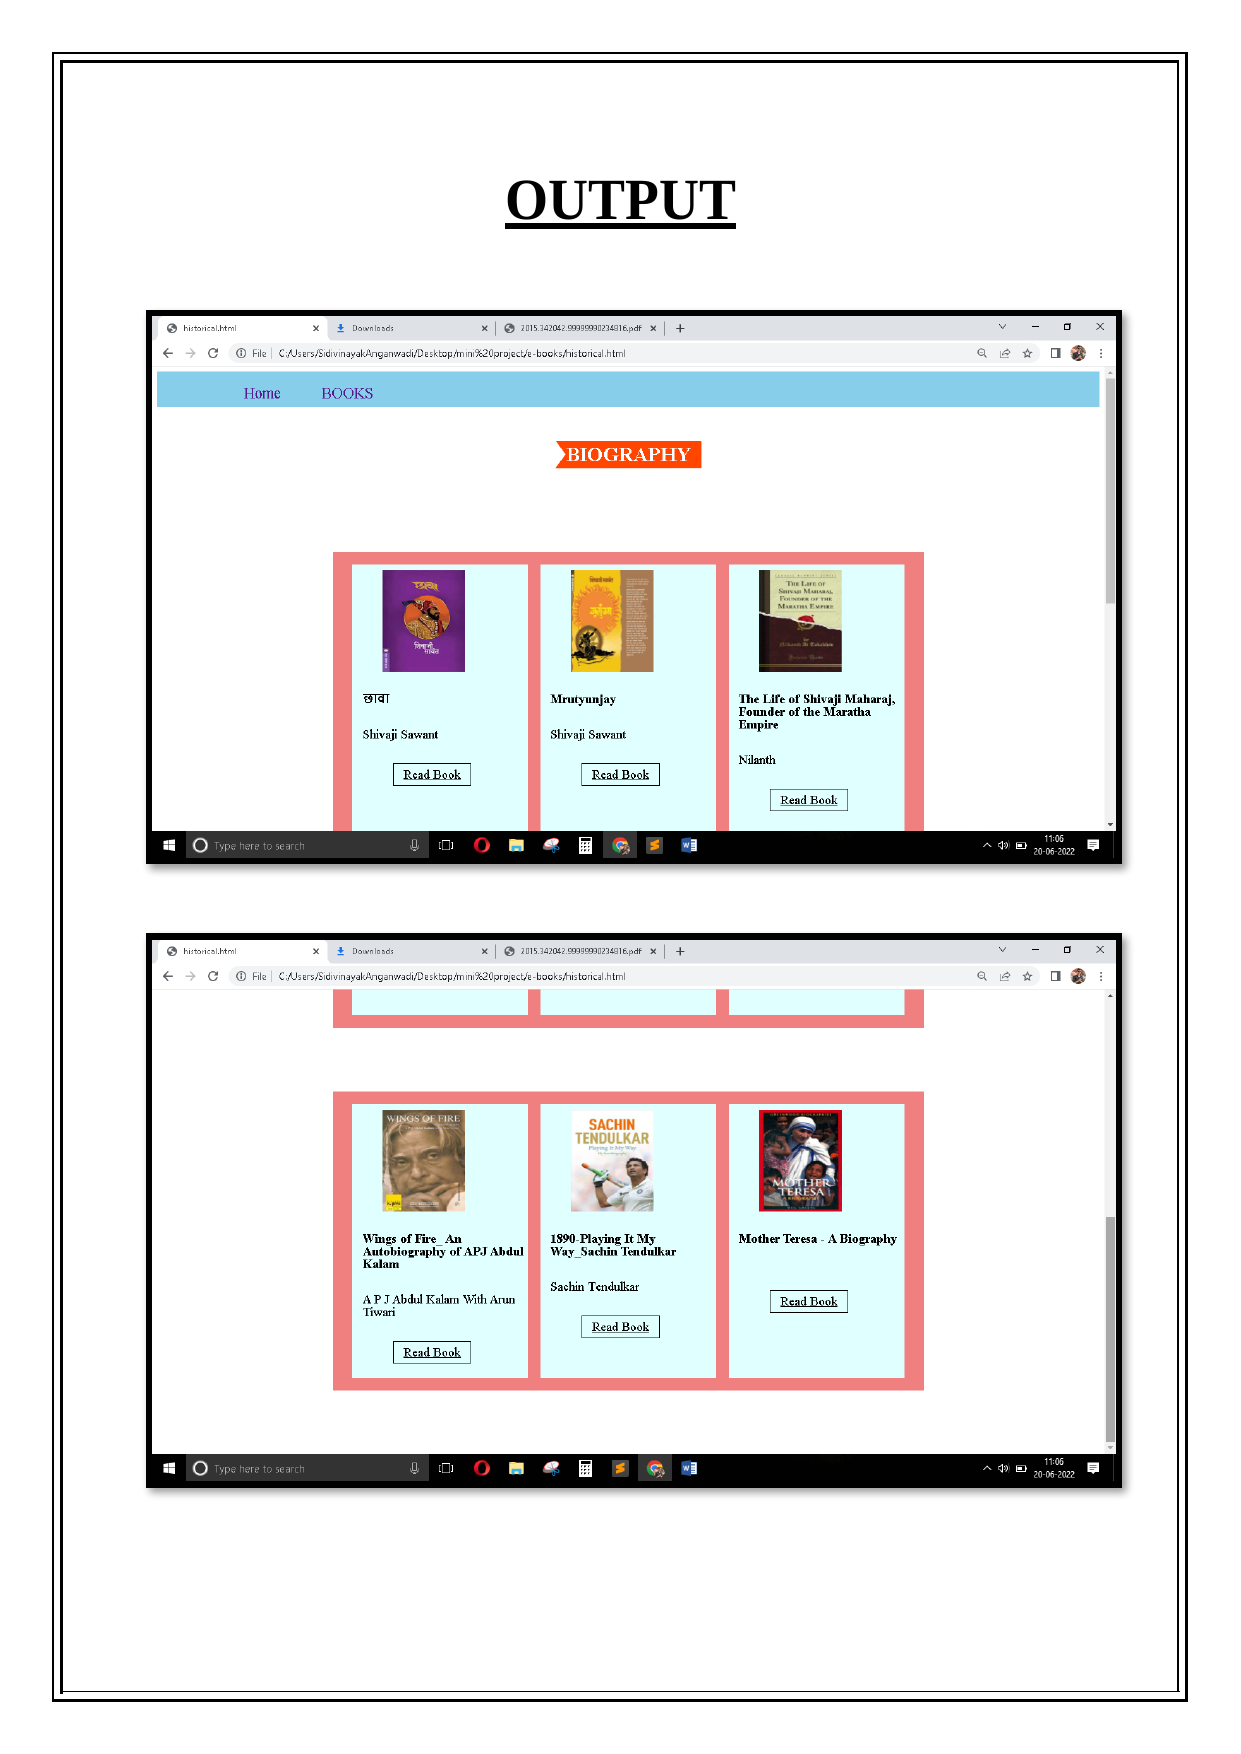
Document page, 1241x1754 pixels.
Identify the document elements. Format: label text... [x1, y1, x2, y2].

picture [152, 316, 1116, 858]
picture [152, 940, 1116, 1481]
text OUTPUT [314, 164, 927, 232]
